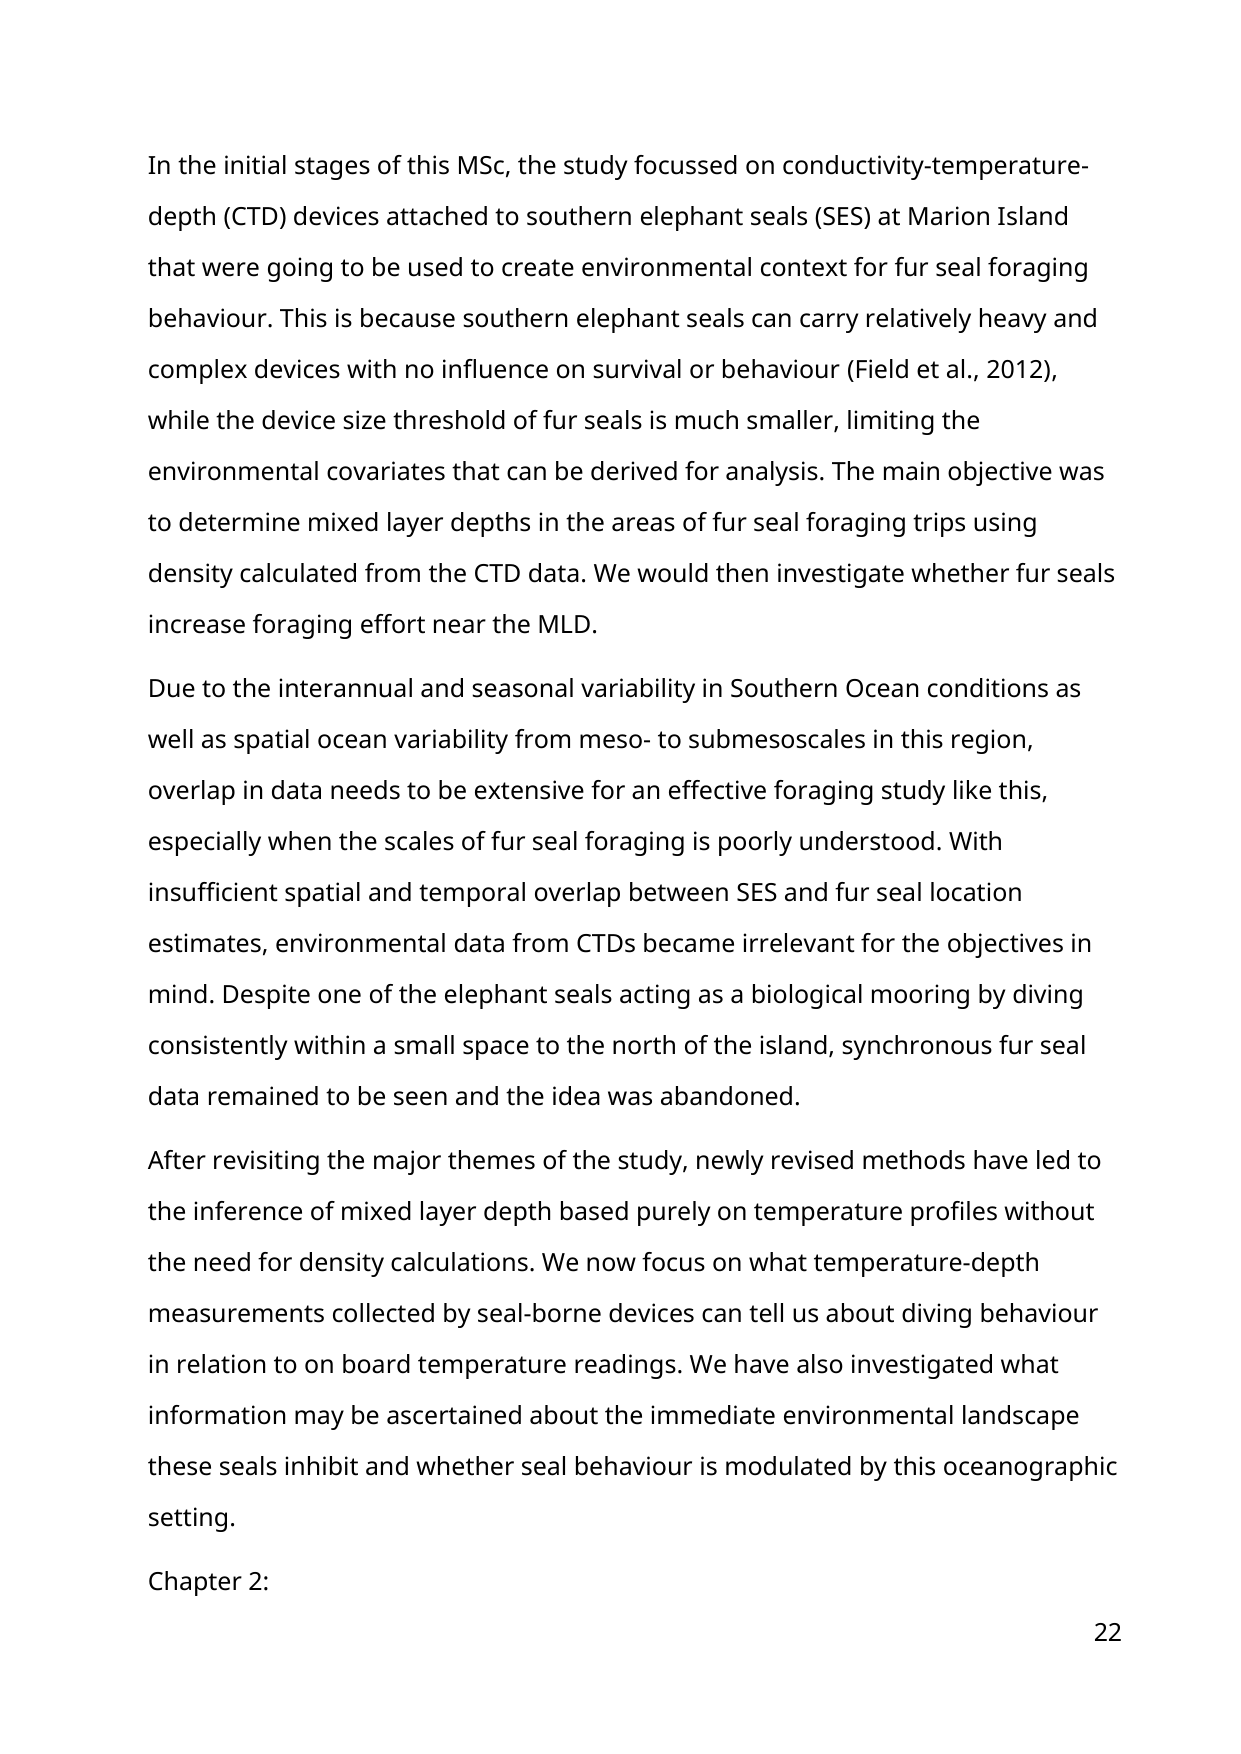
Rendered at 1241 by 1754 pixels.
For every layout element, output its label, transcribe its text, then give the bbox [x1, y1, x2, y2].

text Due to the interannual and seasonal variability in Southern Ocean conditions as well as spatial ocean variability from meso- to submesoscales in this region, overlap in data needs to be extensive for an effective foraging study like this, especially when the scales of fur seal foraging is poorly understood. With insufficient spatial and temporal overlap between SES and fur seal location estimates, environmental data from CTDs became irrelevant for the objectives in mind. Despite one of the elephant seals acting as a biological mooring by diving consistently within a small space to the north of the island, synchronous fur seal data remained to be seen and the idea was abandoned. [148, 671, 1122, 1113]
text Chapter 2: [148, 1563, 1122, 1597]
text After revisiting the major themes of the study, newly revised methods have led to the inference of mixed layer depth based purely on temperature profiles without the need for density calculations. We now focus on what temperature-depth measurements collected by seal-borne devices can tell us about diving behaviour in relation to on board temperature readings. We have also investigated what information may be ascertained about the immediate environmental landscape these seals inhibit and whether seal behaviour is modulated by this oceanographic setting. [148, 1142, 1122, 1534]
text In the initial stages of this MSc, the study focussed on conductivity-temperature-depth (CTD) devices attached to southern elephant seals (SES) at Marion Island that were going to be used to create environmental context for fur seal foraging behaviour. This is because southern elephant seals can carry relatively heavy and complex devices with no influence on survival or behaviour (Field et al., 2012), while the device size threshold of fur seals is much smaller, limiting the environmental covariates that can be derived for analysis. The main objective was to determine mixed layer depths in the areas of fur seal foraging trips using density calculated from the CTD data. We would then investigate whether fur seals increase foraging effort near the MLD. [148, 148, 1122, 641]
